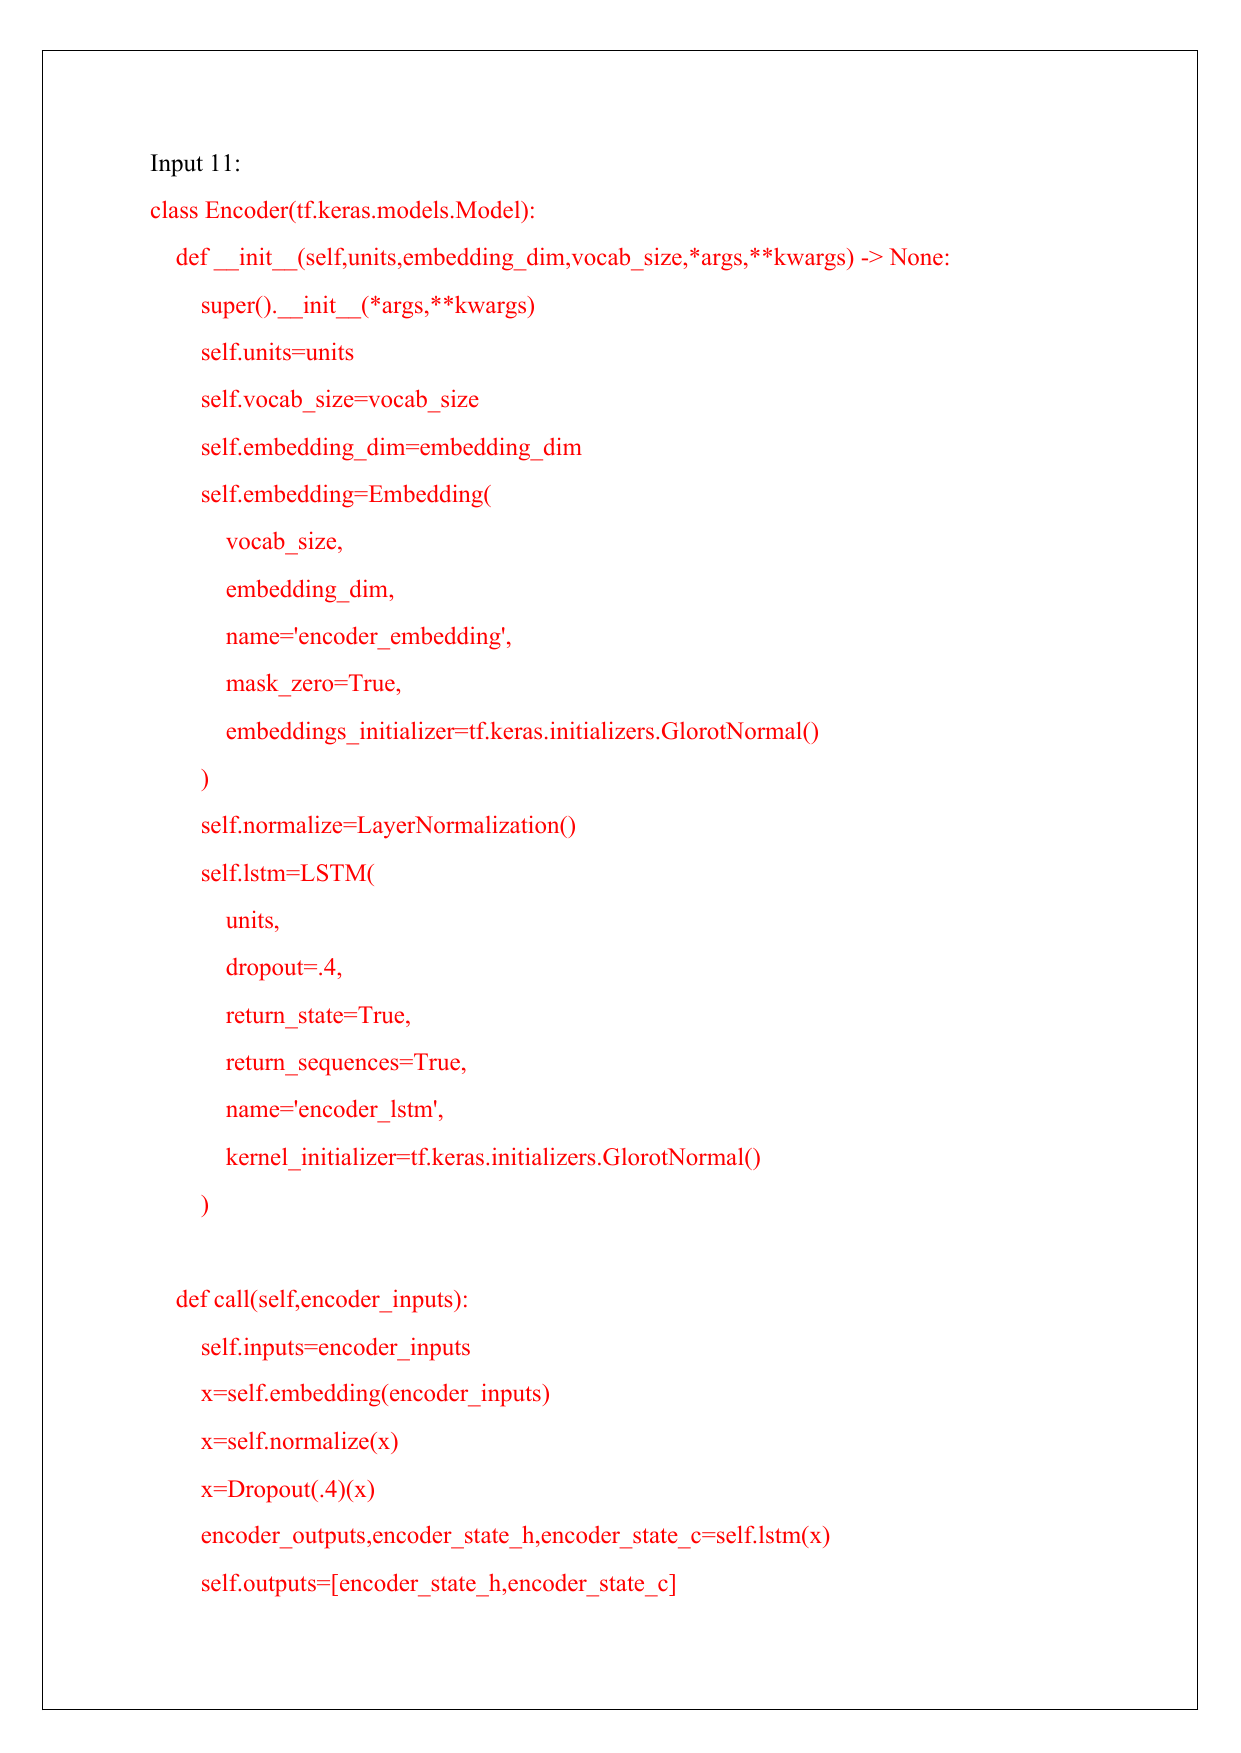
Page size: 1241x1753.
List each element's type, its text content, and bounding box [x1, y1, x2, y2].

list embedding_dim, [226, 576, 437, 602]
list x=self.normalize(x) [201, 1428, 444, 1454]
list ) [201, 1192, 237, 1218]
list class Encoder(tf.keras.models.Model): [150, 198, 601, 224]
list self.lstm=LSTM( [201, 860, 419, 886]
list name='encoder_embedding', [226, 624, 567, 650]
list vocab_size, [226, 529, 381, 555]
list encoder_outputs,encoder_state_h,encoder_state_c=self.lstm(x) [201, 1523, 919, 1549]
list self.outputs=[encoder_state_h,encoder_state_c] [201, 1571, 751, 1597]
list self.vocab_size=vocab_size [201, 387, 533, 413]
list mask_zero=True, [226, 671, 445, 697]
list self.embedding=Embedding( [201, 482, 547, 508]
list ) [201, 766, 237, 792]
list return_state=True, [226, 1002, 456, 1028]
list Input 11: [150, 150, 277, 176]
list return_sequences=True, [226, 1050, 516, 1076]
list self.normalize=LayerNormalization() [201, 813, 640, 839]
list self.embedding_dim=embedding_dim [201, 434, 647, 460]
list embeddings_initializer=tf.keras.initializers.GlorotNormal() [226, 718, 905, 744]
list def __init__(self,units,embedding_dim,vocab_size,*args,**kwargs) -> None: [176, 245, 1054, 271]
list self.inputs=encoder_inputs [201, 1334, 524, 1360]
list name='encoder_lstm', [226, 1097, 492, 1123]
list def call(self,encoder_inputs): [176, 1286, 524, 1312]
list super().__init__(*args,**kwargs) [201, 292, 594, 318]
list x=self.embedding(encoder_inputs) [201, 1381, 612, 1407]
list units, [226, 908, 313, 934]
list x=Dropout(.4)(x) [201, 1476, 419, 1502]
list kernel_initializer=tf.keras.initializers.GlorotNormal() [226, 1144, 840, 1171]
list self.units=units [201, 340, 396, 366]
list dropout=.4, [226, 955, 381, 981]
